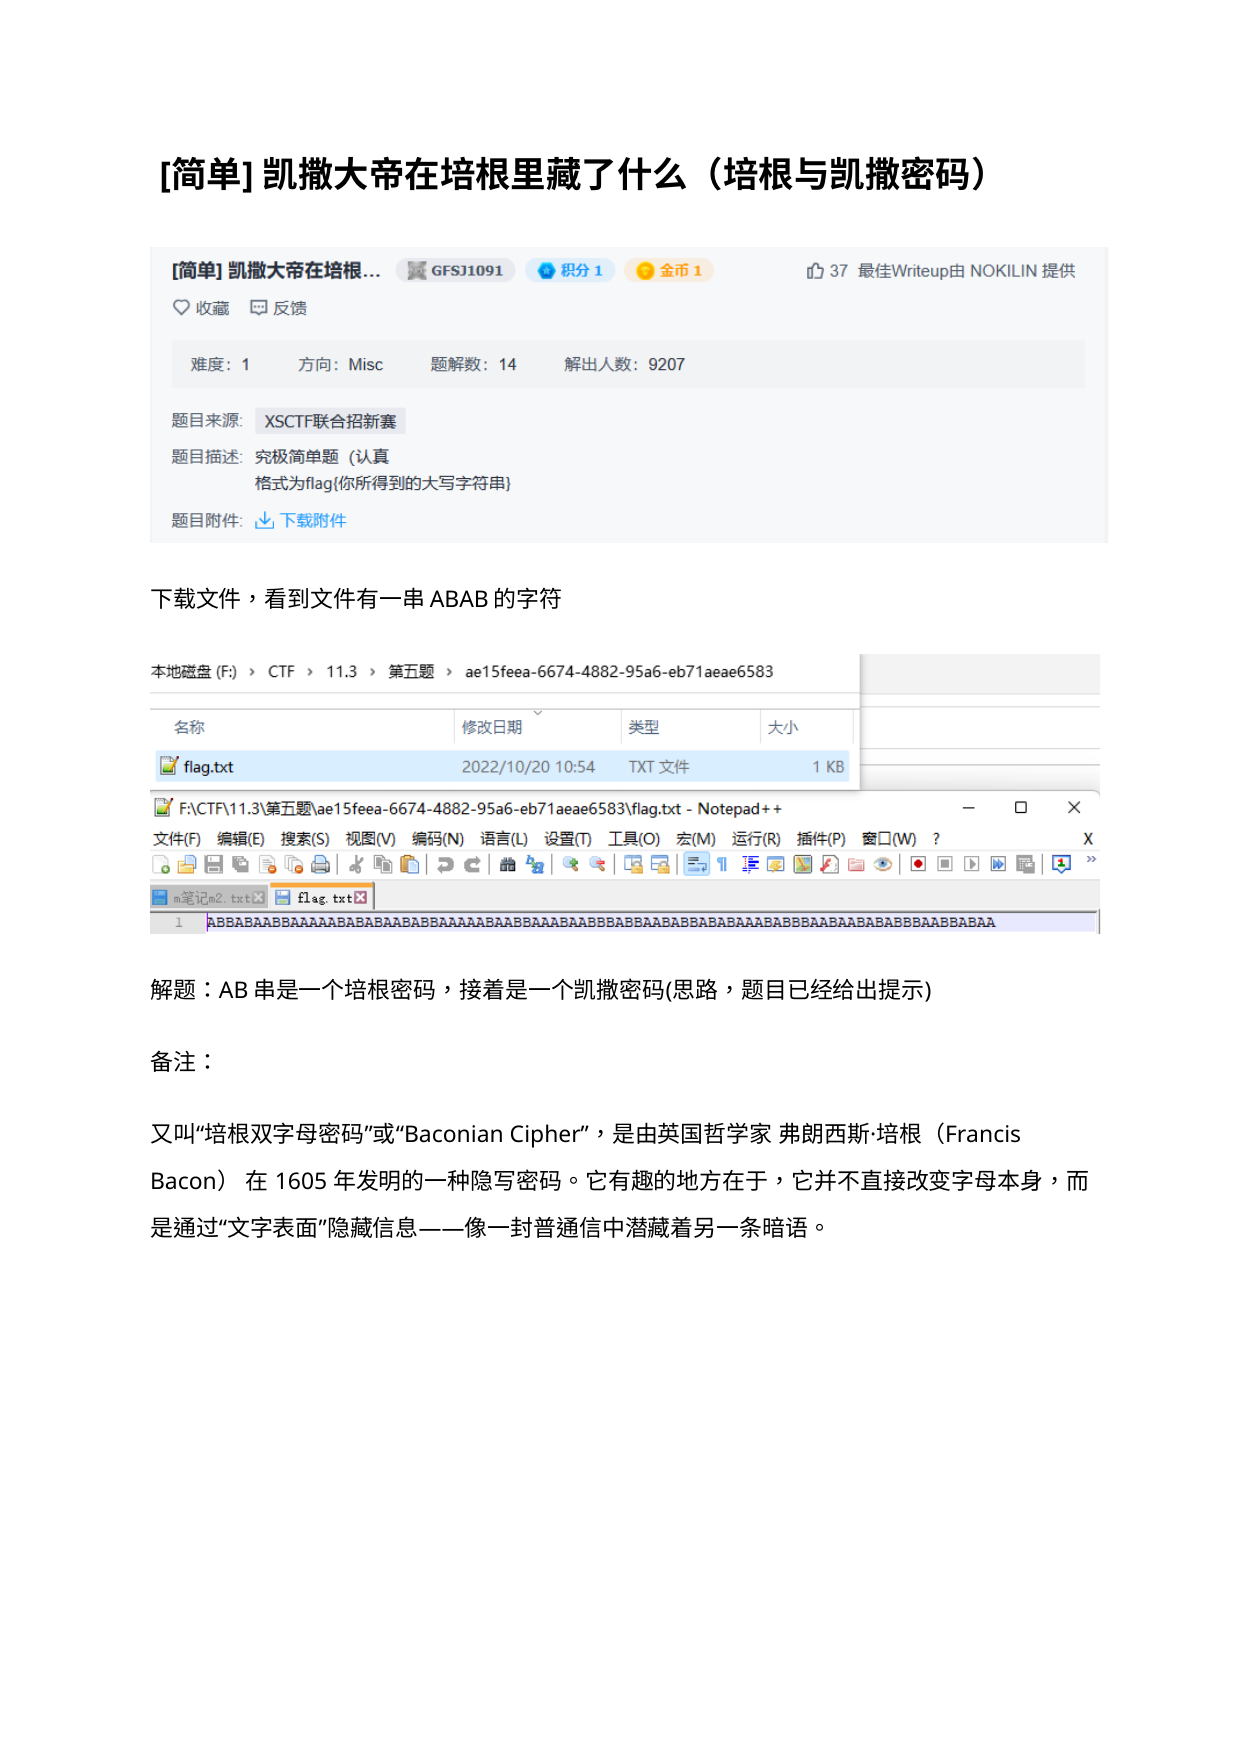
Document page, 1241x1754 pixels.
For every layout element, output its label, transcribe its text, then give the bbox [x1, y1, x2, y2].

picture [150, 654, 1100, 934]
subtitle [简单] 凯撒大帝在培根里藏了什么（培根与凯撒密码） [150, 150, 1090, 198]
text 下载文件，看到文件有一串ABAB的字符 [150, 583, 1090, 614]
text 解题：AB串是一个培根密码，接着是一个凯撒密码(思路，题目已经给出提示) [150, 974, 1090, 1006]
picture [150, 247, 1109, 543]
text 备注： [150, 1046, 1090, 1078]
text 又叫“培根双字母密码”或“Baconian Cipher”，是由英国哲学家 弗朗西斯·培根（Francis Bacon） 在 1605 年发明的一种隐写密码。它有趣的地方在于，它并不直接改变字母本身，而是通过“文字表面”隐藏信息——像一封普通信中潜藏着另一条暗语。 [150, 1118, 1090, 1243]
